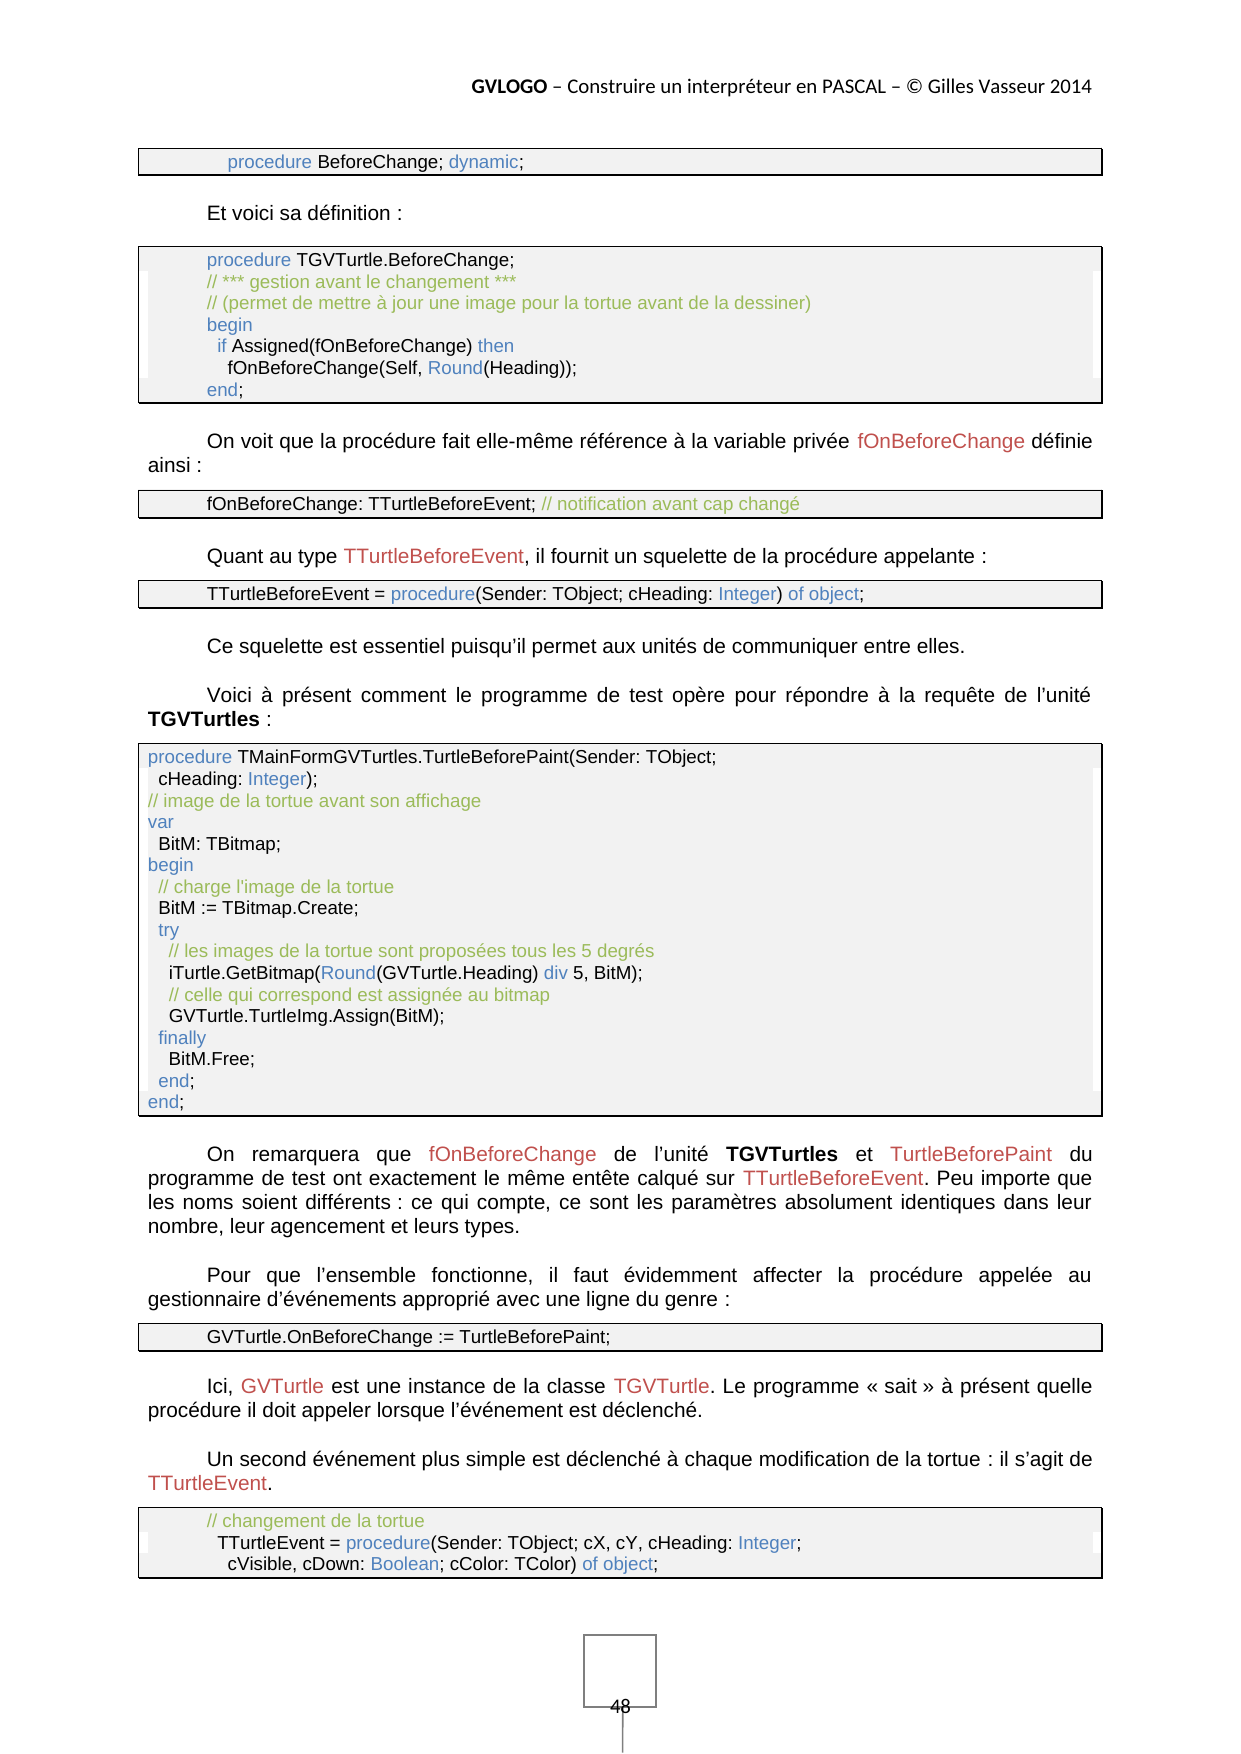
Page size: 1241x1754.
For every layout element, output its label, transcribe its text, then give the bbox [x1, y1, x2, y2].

text On voit que la procédure fait elle-même référence à la variable privée fOnBeforeChange définie ainsi : [148, 429, 1093, 477]
text fOnBeforeChange(Self, Round(Heading)); [148, 357, 1093, 375]
text Un second événement plus simple est déclenché à chaque modification de la tortue : il s’agit de TTurtleEvent. [148, 1447, 1093, 1494]
text On remarquera que fOnBeforeChange de l’unité TGVTurtles et TurtleBeforePaint du programme de test ont exactement le même entête calqué sur TTurtleBeforeEvent. Peu importe que les noms soient différents : ce qui compte, ce sont les paramètres absolument identiques dans leur nombre, leur agencement et leurs types. [148, 1142, 1093, 1238]
text // les images de la tortue sont proposées tous les 5 degrés [148, 940, 1093, 962]
text // (permet de mettre à jour une image pour la tortue avant de la dessiner) [148, 292, 1093, 314]
text Voici à présent comment le programme de test opère pour répondre à la requête de l’unité TGVTurtles : [148, 683, 1093, 731]
text Ce squelette est essentiel puisqu’il permet aux unités de communiquer entre elles. [148, 634, 1093, 658]
text cHeading: Integer); [148, 768, 1093, 789]
text procedure TMainFormGVTurtles.TurtleBeforePaint(Sender: TObject; [139, 744, 1101, 768]
text end; [139, 375, 1101, 402]
text begin [148, 314, 1093, 335]
text // charge l'image de la tortue [148, 876, 1093, 897]
text end; [139, 1088, 1101, 1115]
text Et voici sa définition : [148, 200, 1093, 224]
text try [148, 919, 1093, 940]
text fOnBeforeChange: TTurtleBeforeEvent; // notification avant cap changé [139, 491, 1101, 517]
text Pour que l’ensemble fonctionne, il faut évidemment affecter la procédure appelée au gestionnaire d’événements approprié avec une ligne du genre : [148, 1263, 1093, 1311]
text finally [148, 1027, 1093, 1048]
text // changement de la tortue [139, 1508, 1101, 1532]
text cVisible, cDown: Boolean; cColor: TColor) of object; [139, 1550, 1101, 1577]
text BitM := TBitmap.Create; [148, 897, 1093, 919]
text procedure BeforeChange; dynamic; [139, 149, 1101, 174]
text // image de la tortue avant son affichage [148, 789, 1093, 811]
text BitM.Free; [148, 1048, 1093, 1070]
text TTurtleBeforeEvent = procedure(Sender: TObject; cHeading: Integer) of object; [139, 581, 1101, 607]
text var [148, 811, 1093, 832]
text // *** gestion avant le changement *** [148, 271, 1093, 292]
text Quant au type TTurtleBeforeEvent, il fournit un squelette de la procédure appelante : [148, 543, 1093, 567]
text procedure TGVTurtle.BeforeChange; [139, 247, 1101, 271]
text GVTurtle.OnBeforeChange := TurtleBeforePaint; [139, 1324, 1101, 1350]
text BitM: TBitmap; [148, 832, 1093, 854]
text begin [148, 854, 1093, 876]
text TTurtleEvent = procedure(Sender: TObject; cX, cY, cHeading: Integer; [148, 1532, 1093, 1550]
text GVTurtle.TurtleImg.Assign(BitM); [148, 1005, 1093, 1027]
text // celle qui correspond est assignée au bitmap [148, 983, 1093, 1005]
text iTurtle.GetBitmap(Round(GVTurtle.Heading) div 5, BitM); [148, 962, 1093, 983]
text end; [148, 1070, 1093, 1088]
text if Assigned(fOnBeforeChange) then [148, 335, 1093, 357]
text Ici, GVTurtle est une instance de la classe TGVTurtle. Le programme « sait » à présent quelle procédure il doit appeler lorsque l’événement est déclenché. [148, 1374, 1093, 1422]
